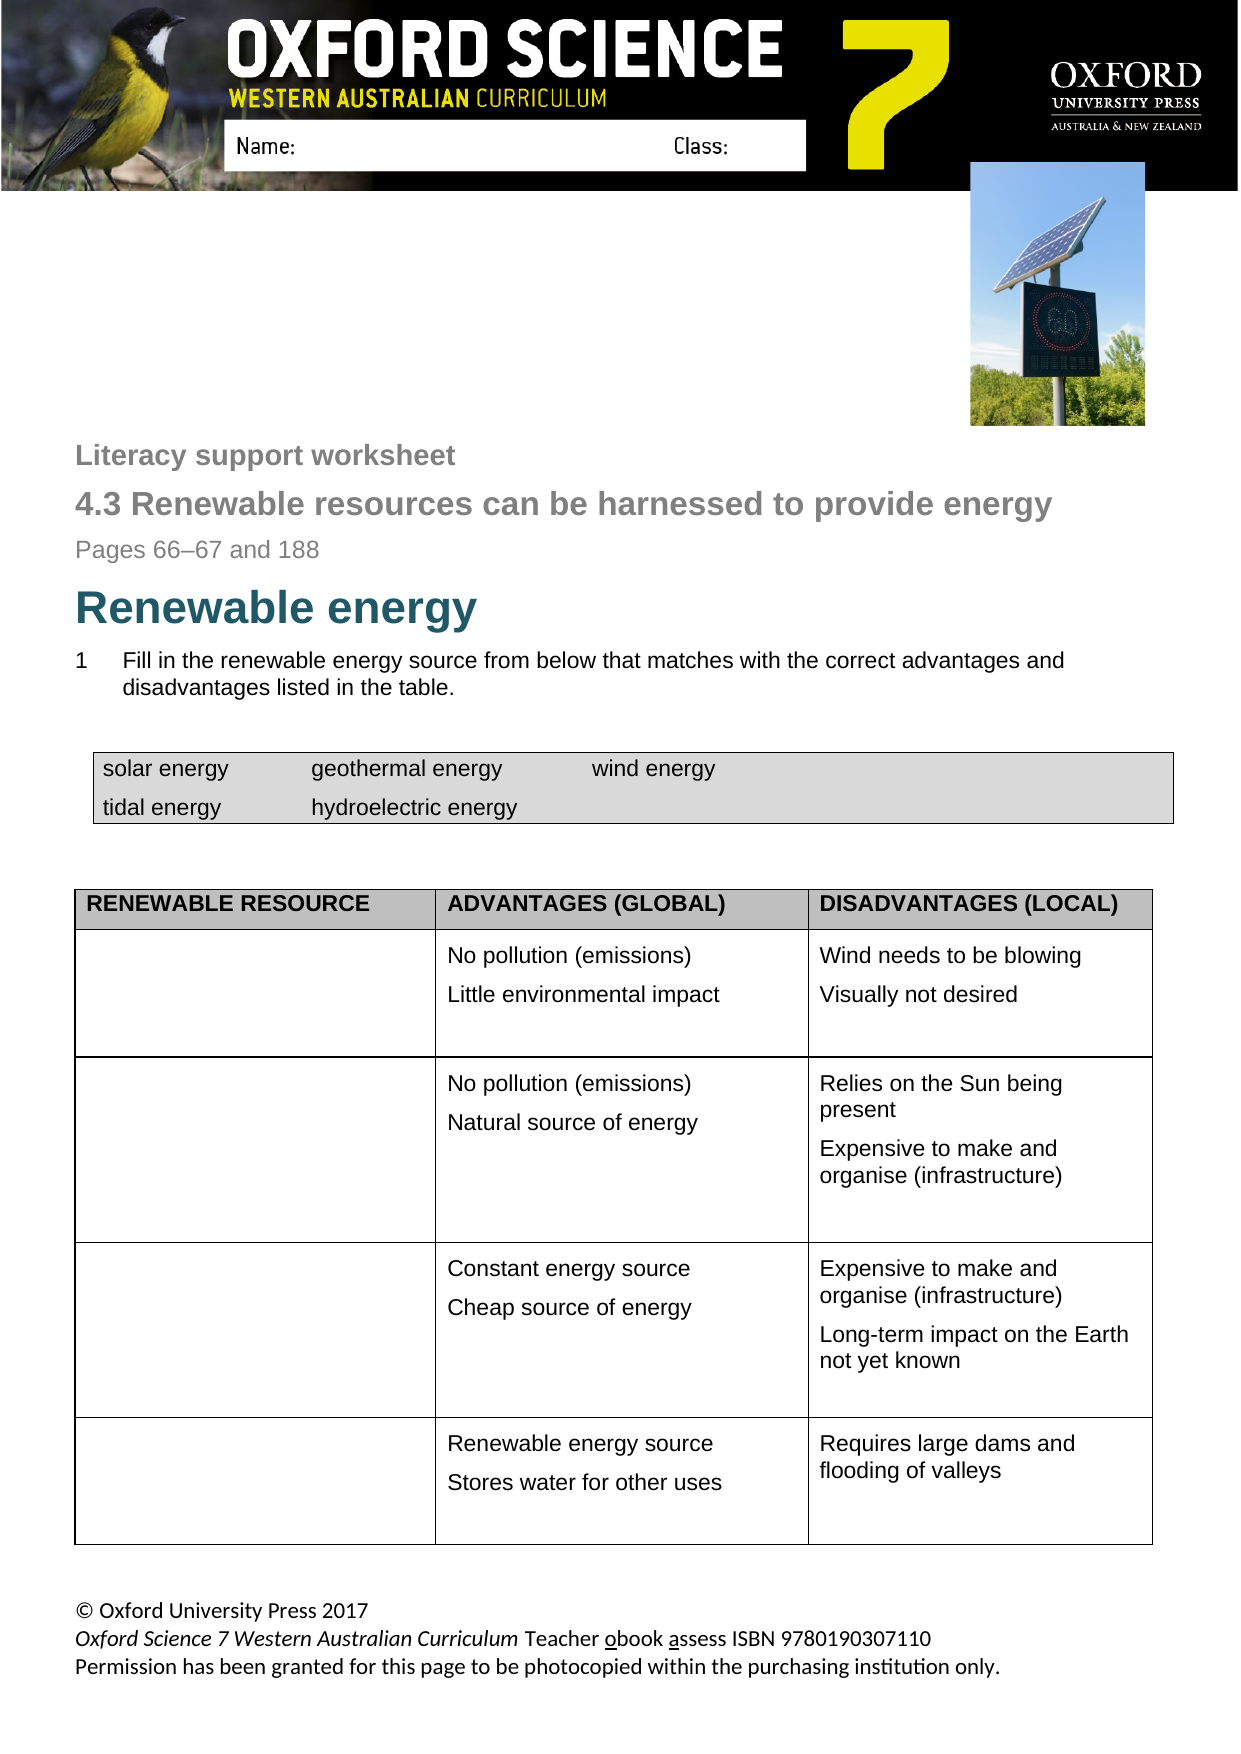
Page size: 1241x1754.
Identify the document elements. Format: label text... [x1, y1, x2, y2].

table_cell Constant energy source Cheap source of energy [436, 1243, 808, 1417]
text 4.3 Renewable resources can be harnessed to provide energy [75, 484, 1165, 522]
table_cell [76, 1058, 435, 1242]
table_header Disadvantages (local) [809, 890, 1152, 929]
table_cell Relies on the Sun being present Expensive to make and organise (infrastructure) [809, 1058, 1152, 1242]
table_cell Wind needs to be blowing Visually not desired [809, 930, 1152, 1056]
table_cell [76, 1418, 435, 1543]
text Renewable energy [75, 581, 1165, 633]
text tidal energy hydroelectric energy [94, 791, 1173, 823]
table_cell Requires large dams and flooding of valleys [809, 1418, 1152, 1543]
picture [0, 0, 1236, 426]
table_header Renewable resource [76, 890, 435, 929]
table_cell [76, 1243, 435, 1417]
table_cell No pollution (emissions) Natural source of energy [436, 1058, 808, 1242]
table_cell Expensive to make and organise (infrastructure) Long-term impact on the Earth not yet known [809, 1243, 1152, 1417]
text Pages 66–67 and 188 [75, 535, 1165, 564]
table_cell [76, 930, 435, 1056]
table_cell No pollution (emissions) Little environmental impact [436, 930, 808, 1056]
table_header Advantages (global) [436, 890, 808, 929]
text solar energy geothermal energy wind energy [94, 753, 1173, 781]
text Literacy support worksheet [75, 191, 1165, 472]
table_cell Renewable energy source Stores water for other uses [436, 1418, 808, 1543]
list 1 Fill in the renewable energy source from below that matches with the correct advantages and disadvantages listed in the table. [75, 647, 1165, 700]
